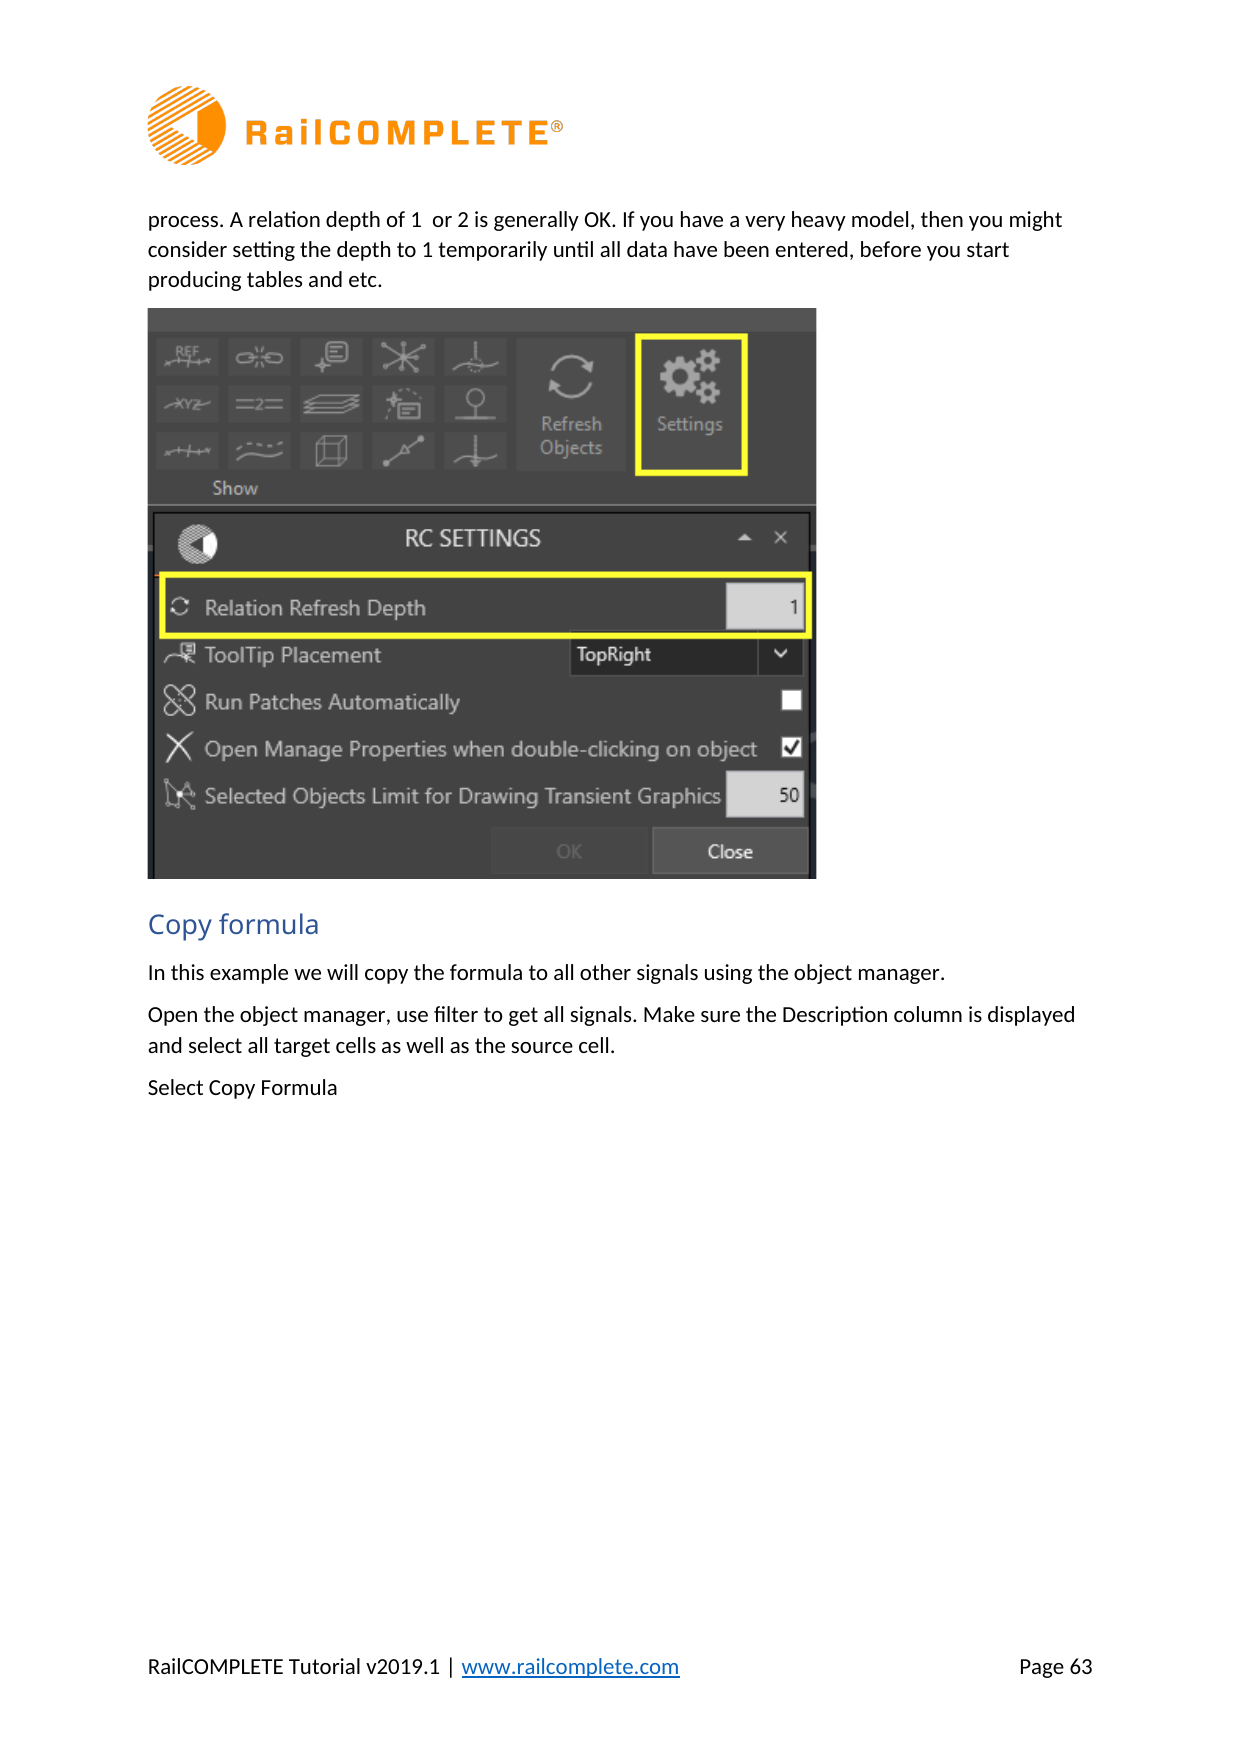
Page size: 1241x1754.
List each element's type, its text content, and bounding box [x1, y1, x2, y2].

text Open the object manager, use filter to get all signals. Make sure the Description column is displayed and select all target cells as well as the source cell. [148, 1001, 1093, 1059]
text In this example we will copy the formula to all other signals using the object manager. [148, 958, 1093, 986]
text Select Copy Formula [148, 1073, 1093, 1102]
picture [147, 86, 573, 165]
picture [147, 308, 817, 879]
subtitle Copy formula [148, 906, 1093, 942]
